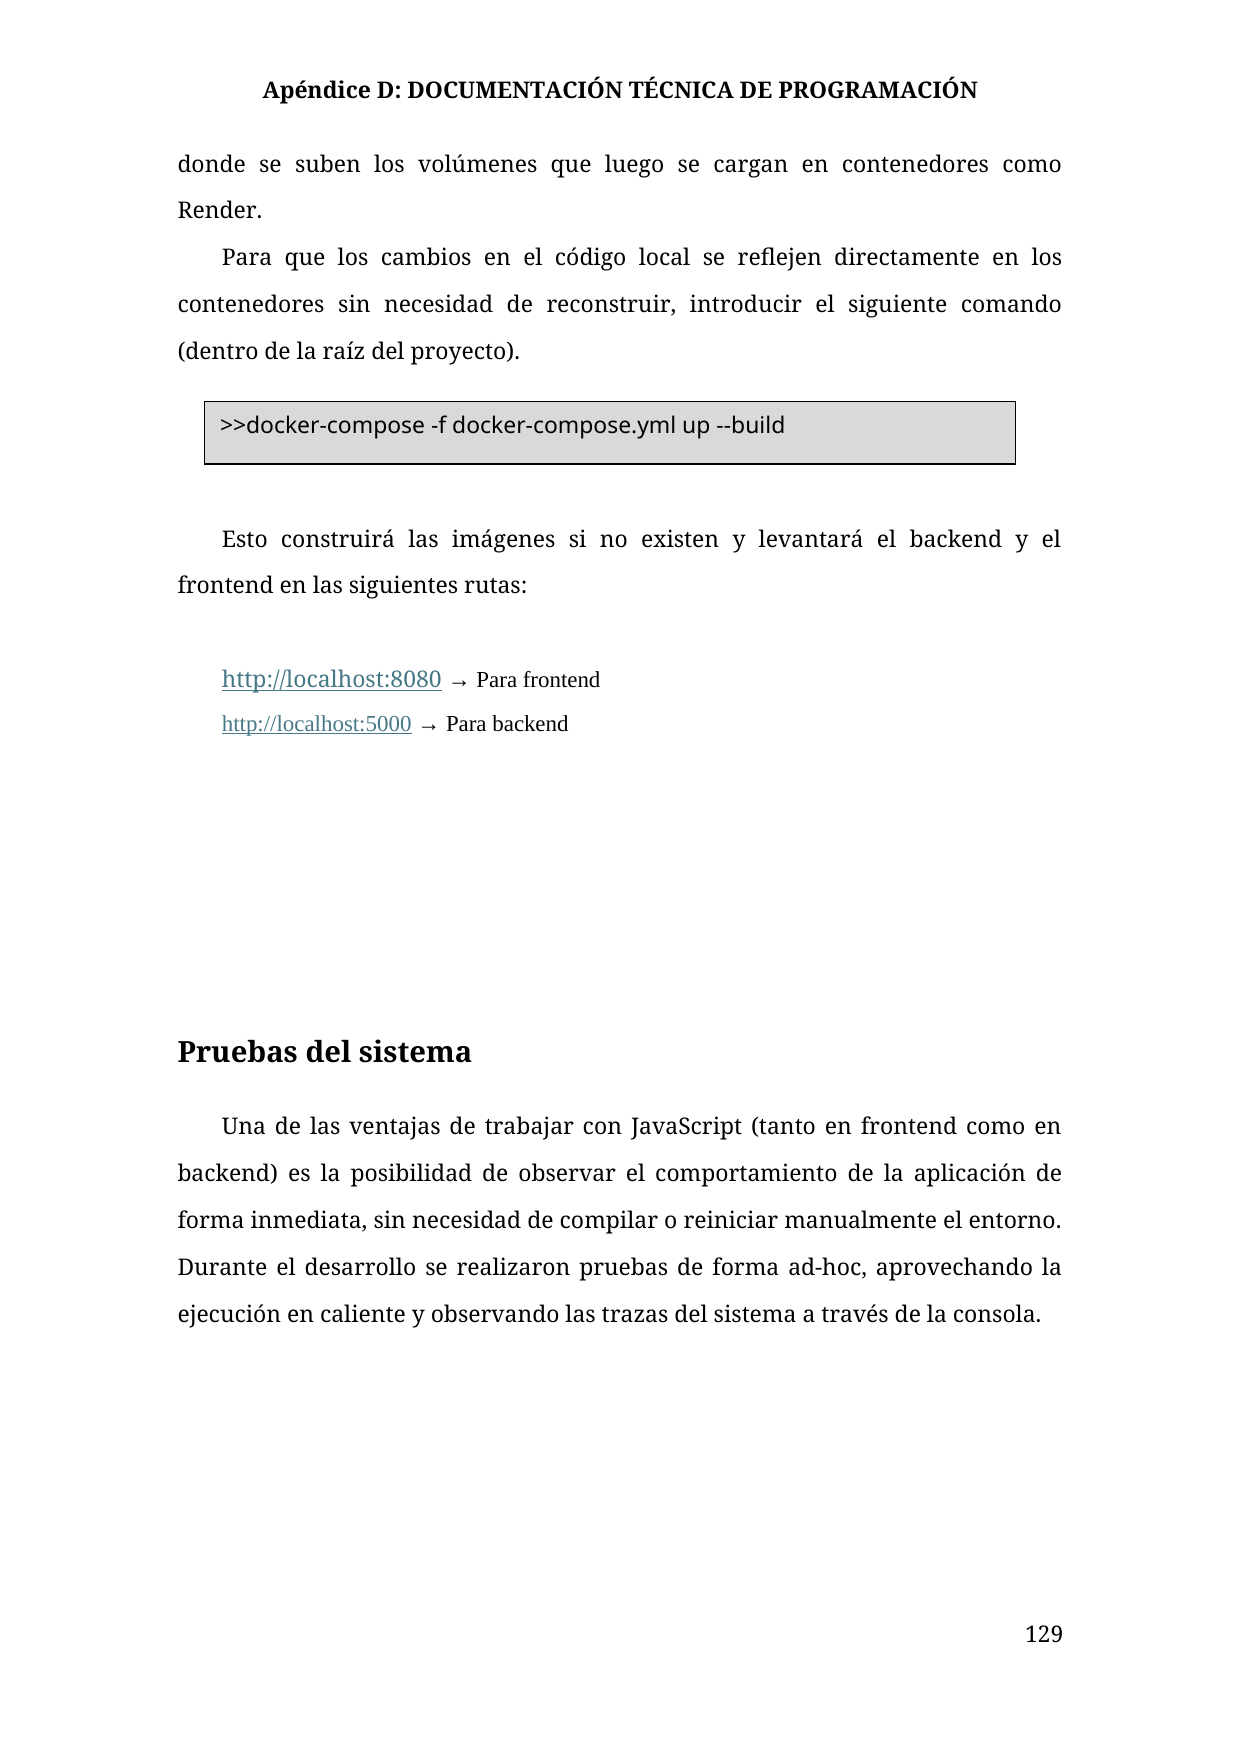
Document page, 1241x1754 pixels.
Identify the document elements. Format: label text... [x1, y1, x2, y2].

list Para que los cambios en el código local se reflejen directamente en los contenedores sin necesidad de reconstruir, introducir el siguiente comando (dentro de la raíz del proyecto). [177, 241, 1063, 366]
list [177, 148, 1063, 226]
list http://localhost:8080 → Para frontend [177, 663, 1063, 694]
text Pruebas del sistema [177, 1031, 1063, 1071]
list Esto construirá las imágenes si no existen y levantará el backend y el frontend en las siguientes rutas: [177, 523, 1063, 601]
list Una de las ventajas de trabajar con JavaScript (tanto en frontend como en backend) es la posibilidad de observar el comportamiento de la aplicación de forma inmediata, sin necesidad de compilar o reiniciar manualmente el entorno. Durante el desarrollo se realizaron pruebas de forma ad-hoc, aprovechando la ejecución en caliente y observando las trazas del sistema a través de la consola. [177, 1110, 1063, 1329]
list http://localhost:5000 → Para backend [177, 710, 1063, 736]
